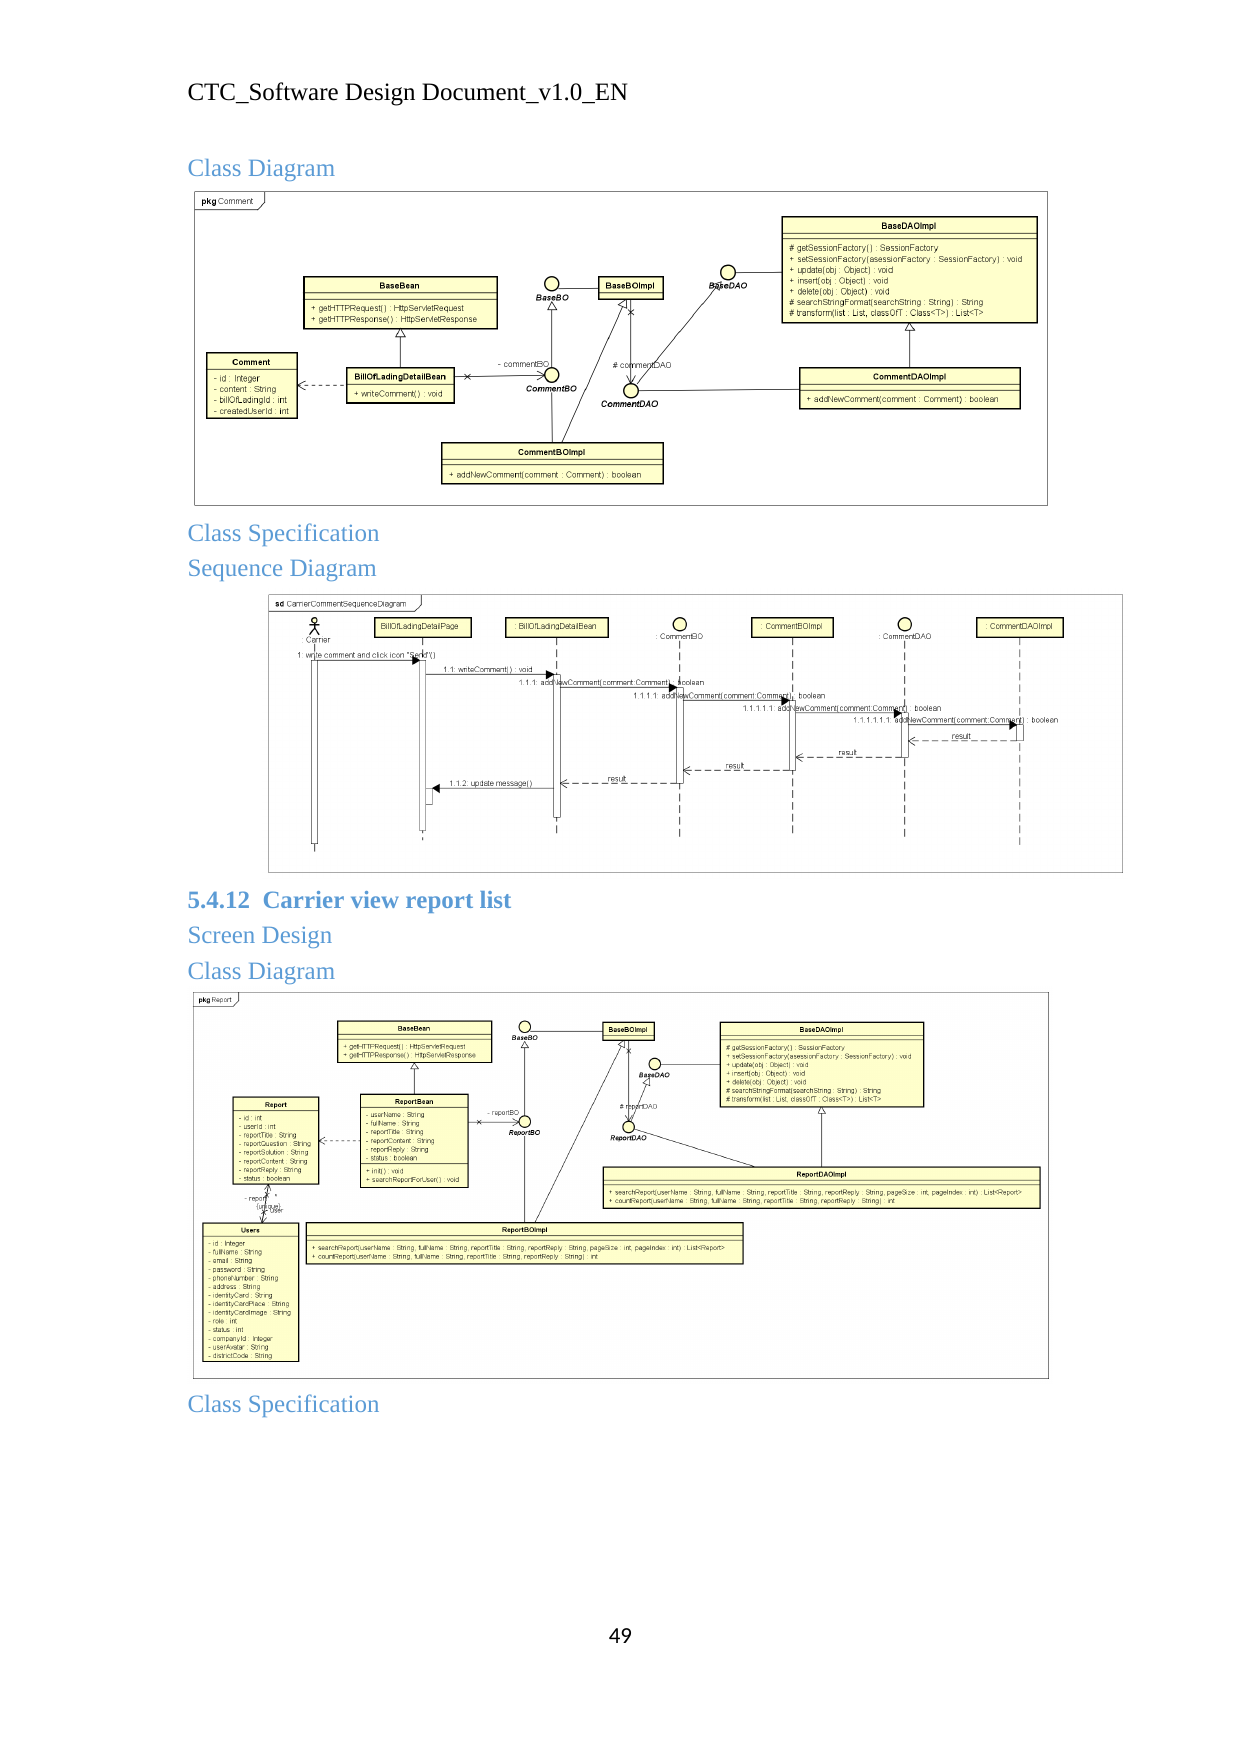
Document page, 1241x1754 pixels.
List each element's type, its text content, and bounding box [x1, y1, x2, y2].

picture [262, 588, 1129, 879]
subtitle Carrier view report list [187, 885, 1053, 914]
subtitle Class Specification [187, 518, 1053, 547]
subtitle Class Specification [187, 1389, 1053, 1418]
subtitle Sequence Diagram [187, 553, 1053, 582]
picture [187, 986, 1054, 1384]
subtitle Class Diagram [187, 956, 1053, 986]
subtitle Screen Design [187, 921, 1053, 949]
picture [187, 184, 1054, 512]
subtitle Class Diagram [187, 153, 1053, 184]
